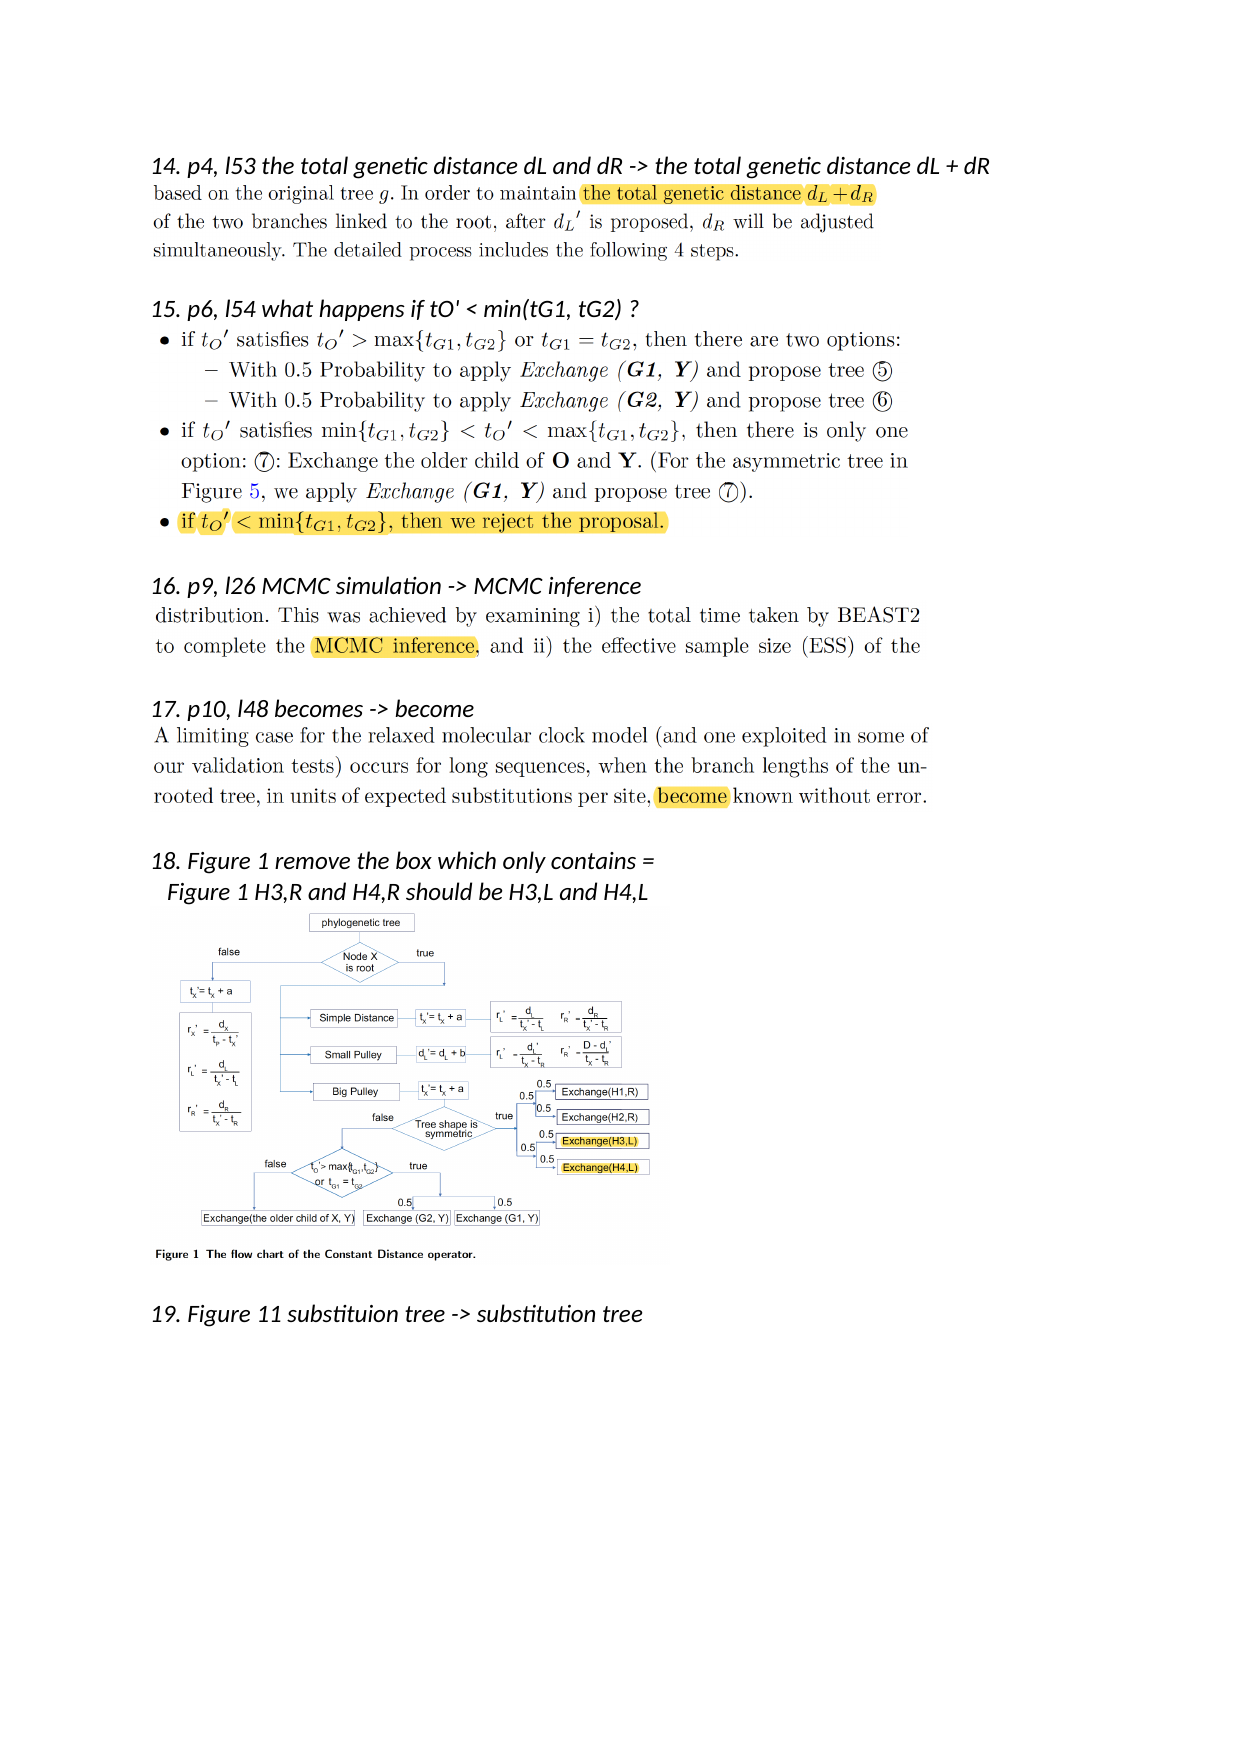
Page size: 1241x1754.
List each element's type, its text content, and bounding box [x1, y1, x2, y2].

text 17. p10, l48 becomes -> become [150, 693, 1090, 723]
text 16. p9, l26 MCMC simulation -> MCMC inference [150, 570, 1090, 600]
text 18. Figure 1 remove the box which only contains = [150, 845, 1090, 876]
text 14. p4, l53 the total genetic distance dL and dR -> the total genetic distance dL + dR [150, 150, 1090, 181]
picture [150, 324, 909, 537]
picture [150, 906, 671, 1265]
text 15. p6, l54 what happens if tO' < min(tG1, tG2) ? [150, 294, 1090, 324]
text 19. Figure 11 substituion tree -> substitution tree [150, 1298, 1090, 1329]
picture [150, 723, 934, 812]
picture [150, 600, 928, 660]
text Figure 1 H3,R and H4,R should be H3,L and H4,L [150, 876, 1090, 906]
picture [150, 180, 882, 261]
